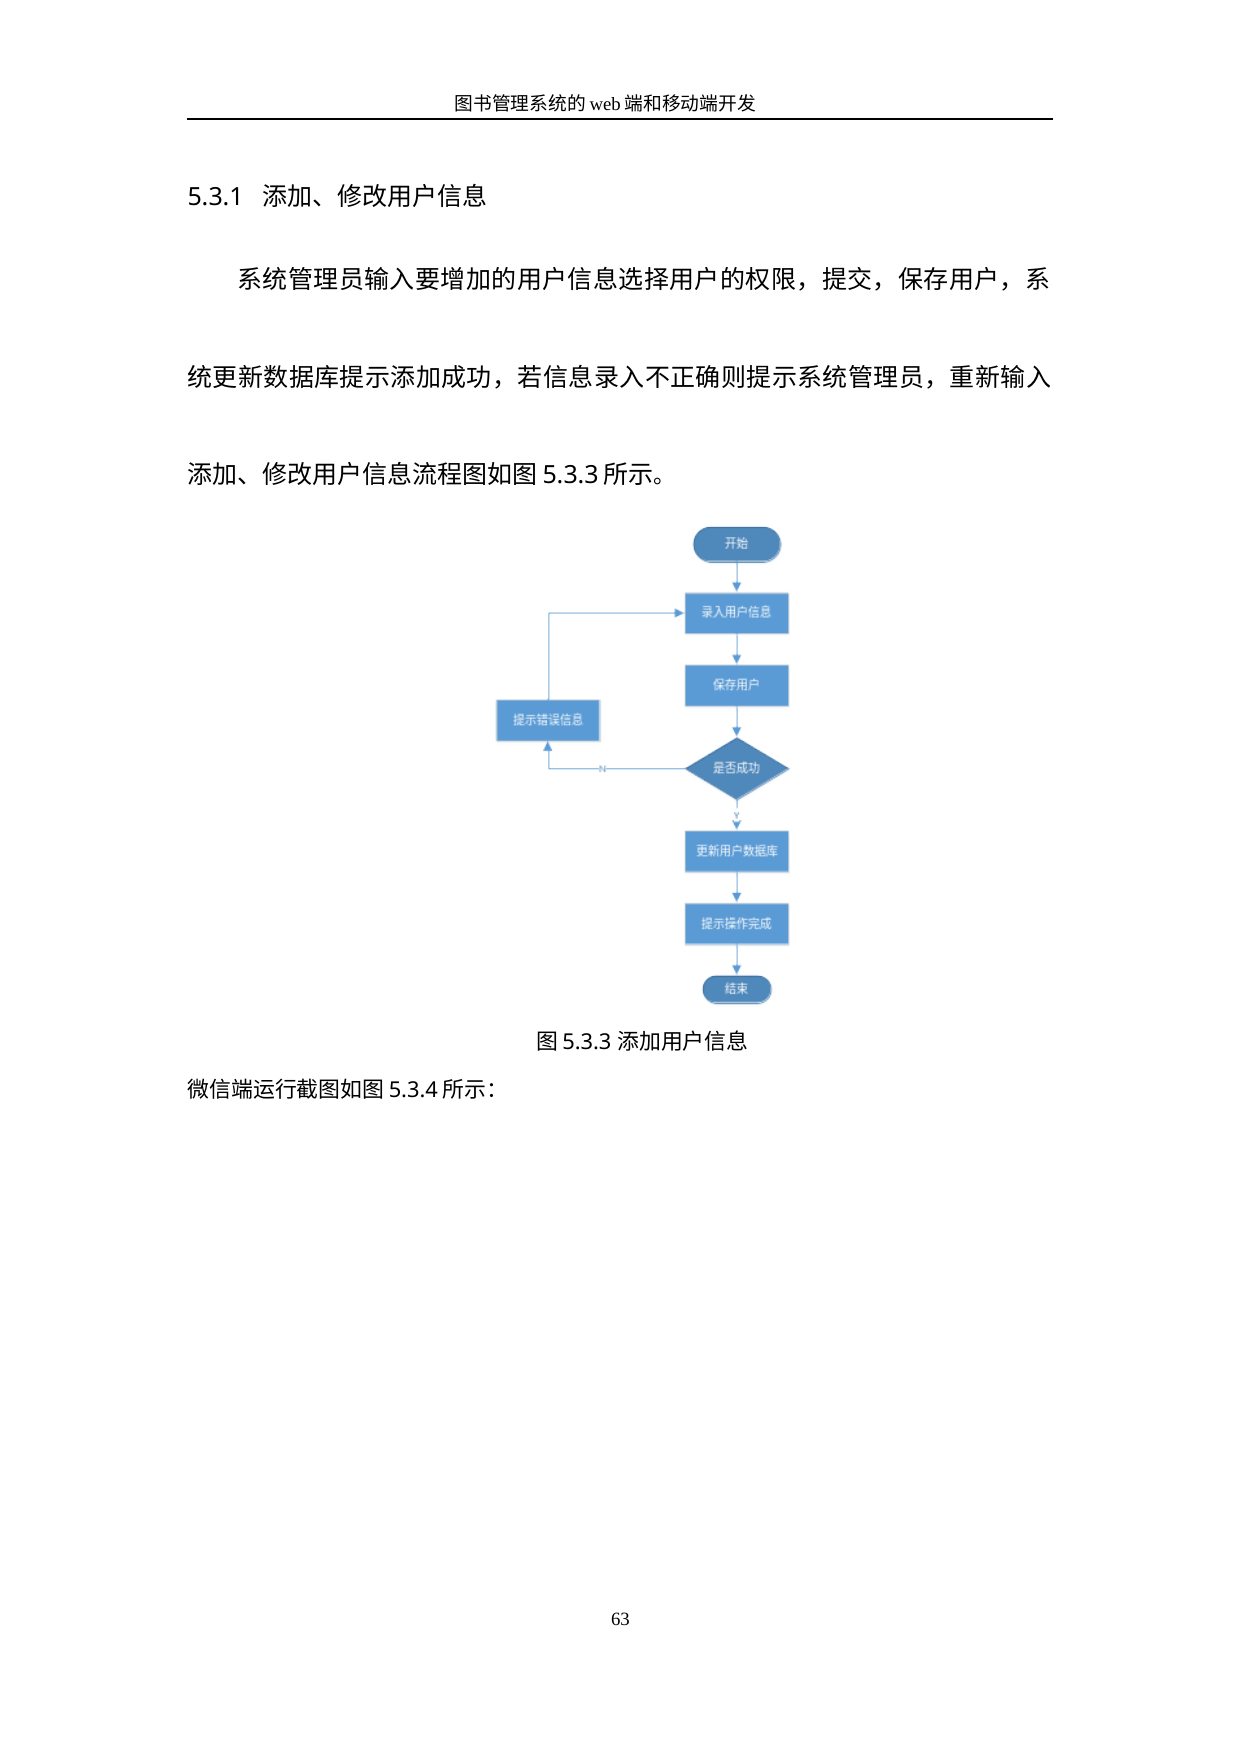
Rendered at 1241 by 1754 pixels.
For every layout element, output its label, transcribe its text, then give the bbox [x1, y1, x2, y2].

text 系统管理员输入要增加的用户信息选择用户的权限，提交，保存用户，系统更新数据库提示添加成功，若信息录入不正确则提示系统管理员，重新输入。添加、修改用户信息流程图如图5.3.3所示。 [187, 245, 1053, 505]
subtitle 添加、修改用户信息 [187, 162, 1053, 227]
text 图5.3.3 添加用户信息 [187, 1023, 1053, 1056]
text 微信端运行截图如图5.3.4所示： [187, 1072, 1053, 1104]
